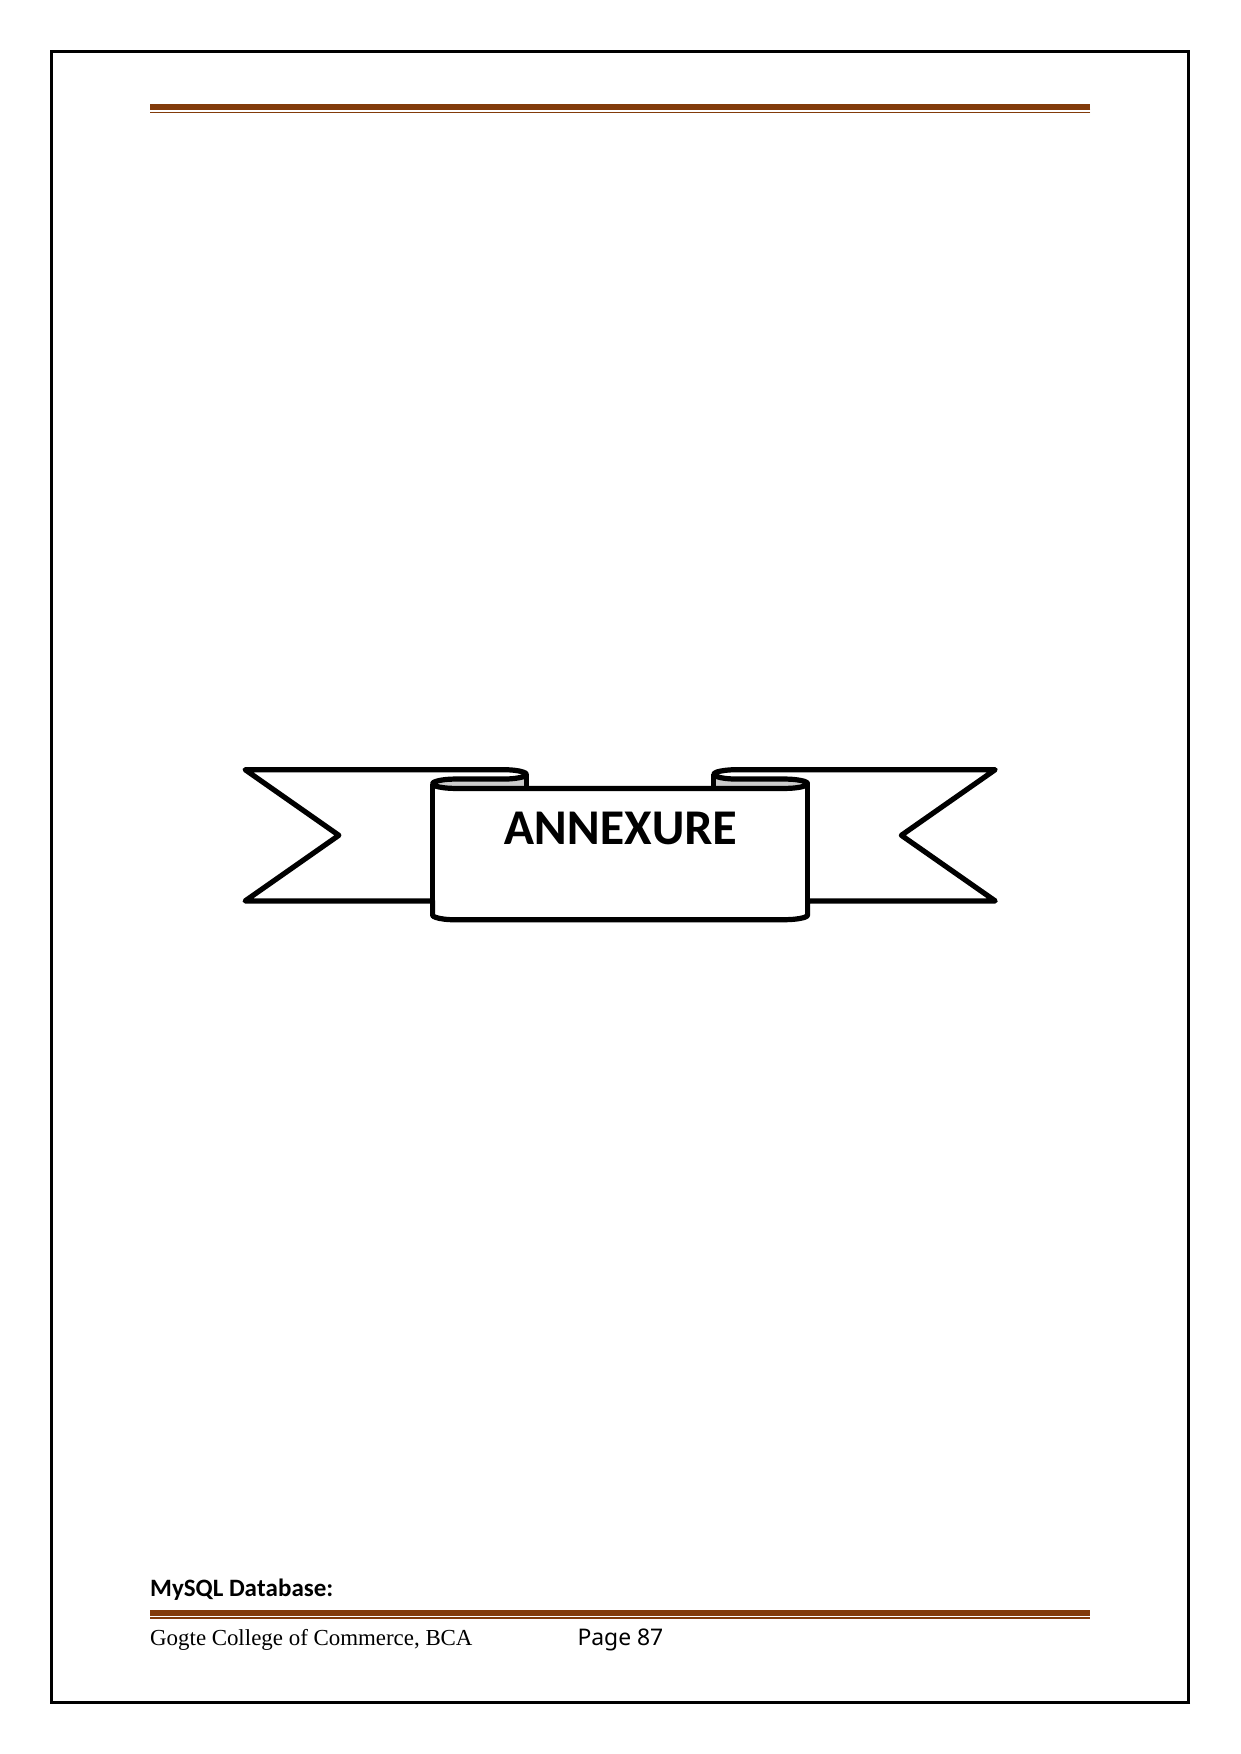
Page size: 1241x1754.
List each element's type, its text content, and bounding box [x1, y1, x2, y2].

text MySQL Database: [150, 1573, 1090, 1603]
